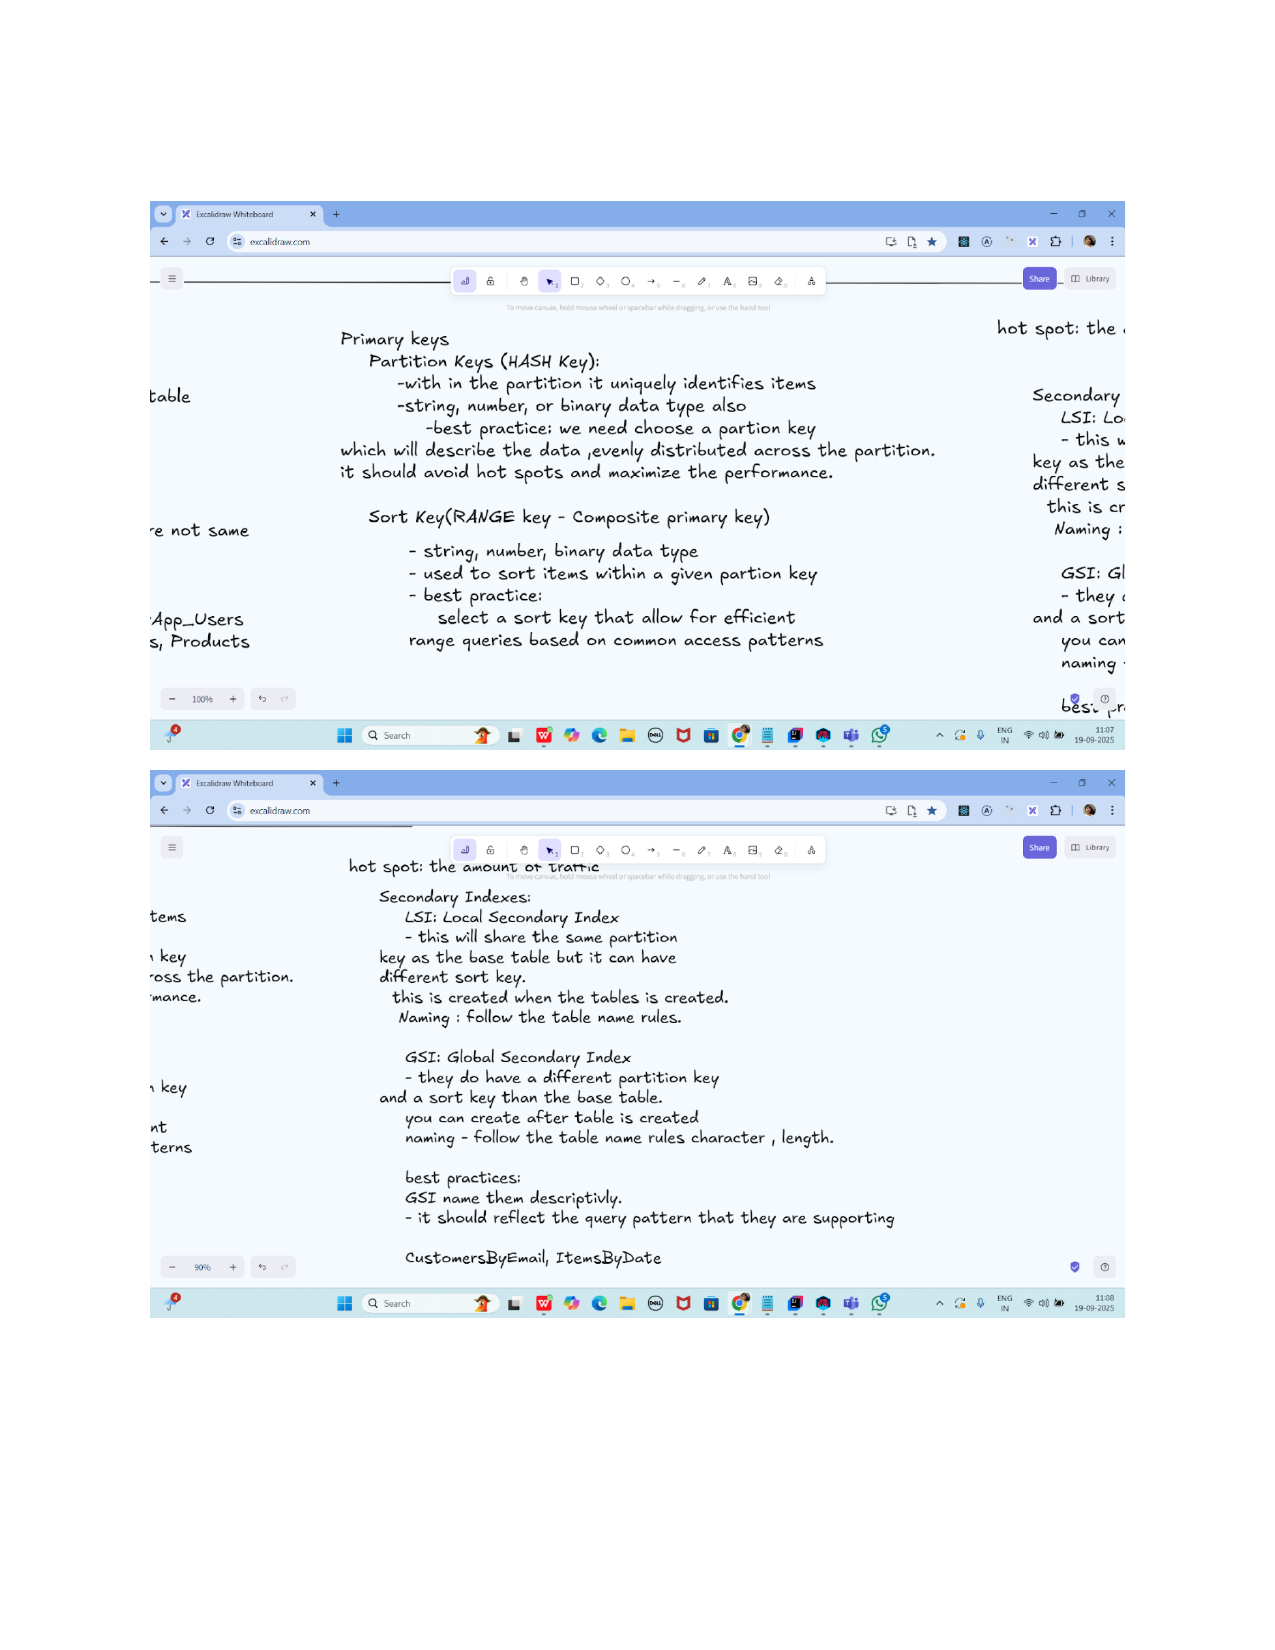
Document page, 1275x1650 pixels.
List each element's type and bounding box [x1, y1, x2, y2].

picture [150, 770, 1125, 1318]
picture [150, 201, 1125, 750]
